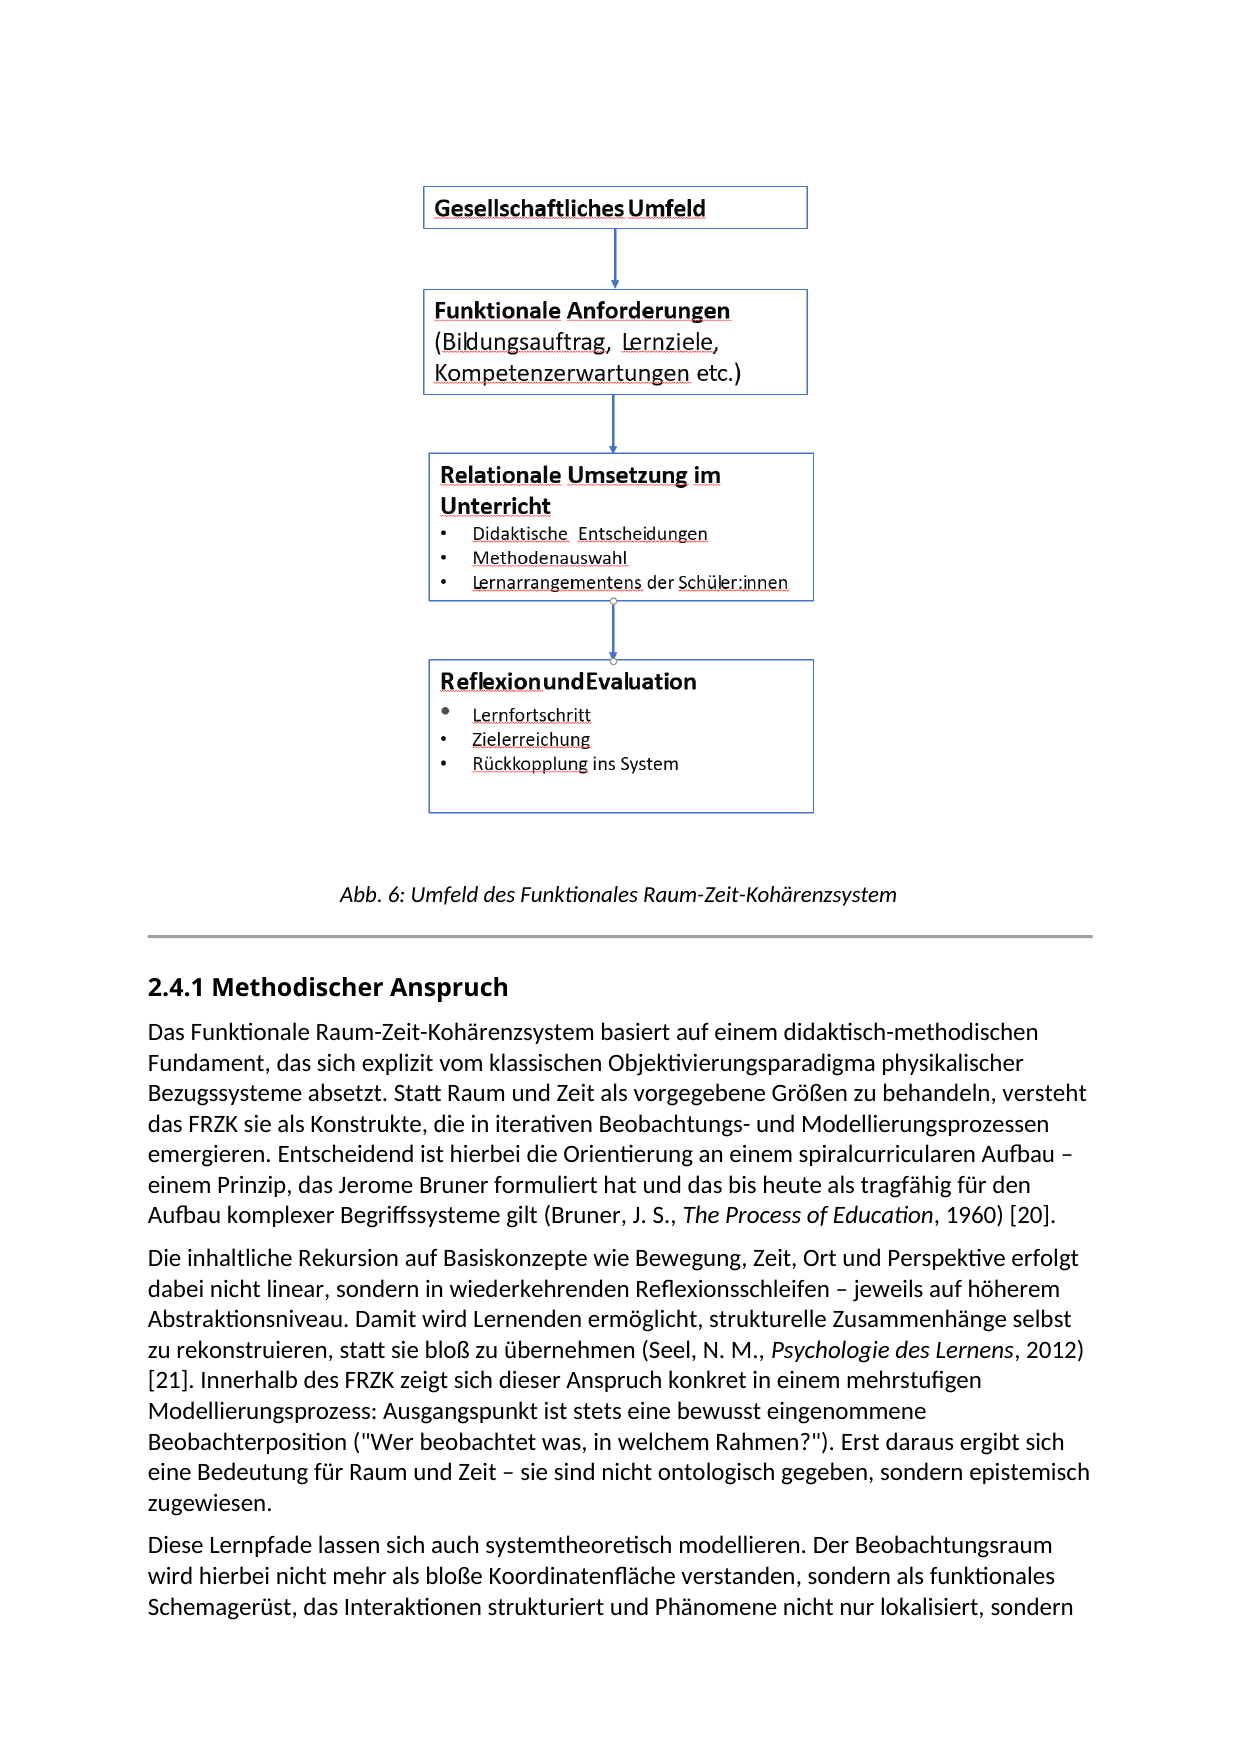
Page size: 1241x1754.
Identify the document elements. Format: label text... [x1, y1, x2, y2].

subtitle 2.4.1 Methodischer Anspruch [148, 970, 1093, 1004]
text Abb. 6: Umfeld des Funktionales Raum-Zeit-Kohärenzsystem [148, 880, 1093, 908]
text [148, 1530, 1093, 1621]
text Das Funktionale Raum-Zeit-Kohärenzsystem basiert auf einem didaktisch-methodischen Fundament, das sich explizit vom klassischen Objektivierungsparadigma physikalischer Bezugssysteme absetzt. Statt Raum und Zeit als vorgegebene Größen zu behandeln, versteht das FRZK sie als Konstrukte, die in iterativen Beobachtungs- und Modellierungsprozessen emergieren. Entscheidend ist hierbei die Orientierung an einem spiralcurricularen Aufbau – einem Prinzip, das Jerome Bruner formuliert hat und das bis heute als tragfähig für den Aufbau komplexer Begriffssysteme gilt (Bruner, J. S., The Process of Education, 1960) [20]. [148, 1016, 1093, 1230]
text Die inhaltliche Rekursion auf Basiskonzepte wie Bewegung, Zeit, Ort und Perspektive erfolgt dabei nicht linear, sondern in wiederkehrenden Reflexionsschleifen – jeweils auf höherem Abstraktionsniveau. Damit wird Lernenden ermöglicht, strukturelle Zusammenhänge selbst zu rekonstruieren, statt sie bloß zu übernehmen (Seel, N. M., Psychologie des Lernens, 2012) [21]. Innerhalb des FRZK zeigt sich dieser Anspruch konkret in einem mehrstufigen Modellierungsprozess: Ausgangspunkt ist stets eine bewusst eingenommene Beobachterposition ("Wer beobachtet was, in welchem Rahmen?"). Erst daraus ergibt sich eine Bedeutung für Raum und Zeit – sie sind nicht ontologisch gegeben, sondern epistemisch zugewiesen. [148, 1242, 1093, 1517]
